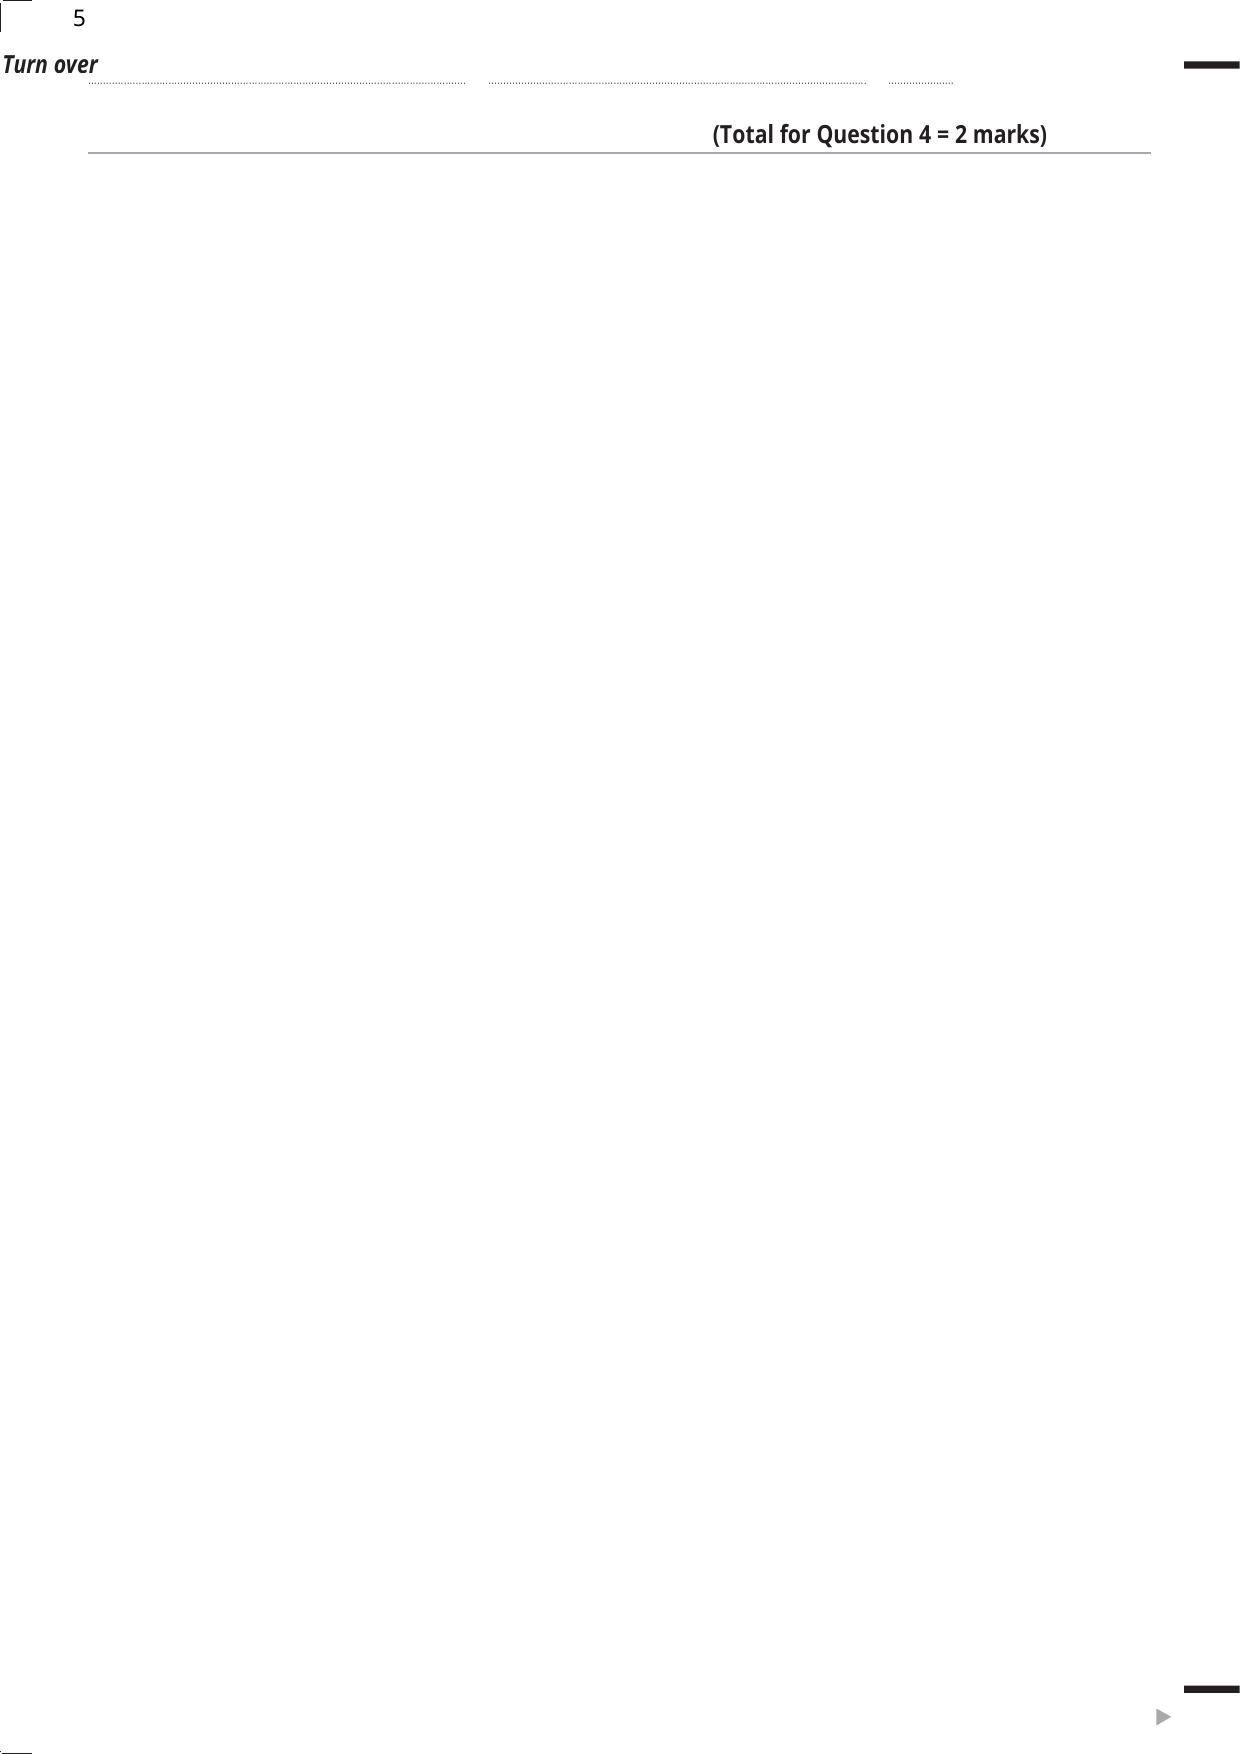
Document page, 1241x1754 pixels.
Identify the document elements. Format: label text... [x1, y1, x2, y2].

subtitle (Total for Question 4 = 2 marks) [713, 117, 1163, 151]
